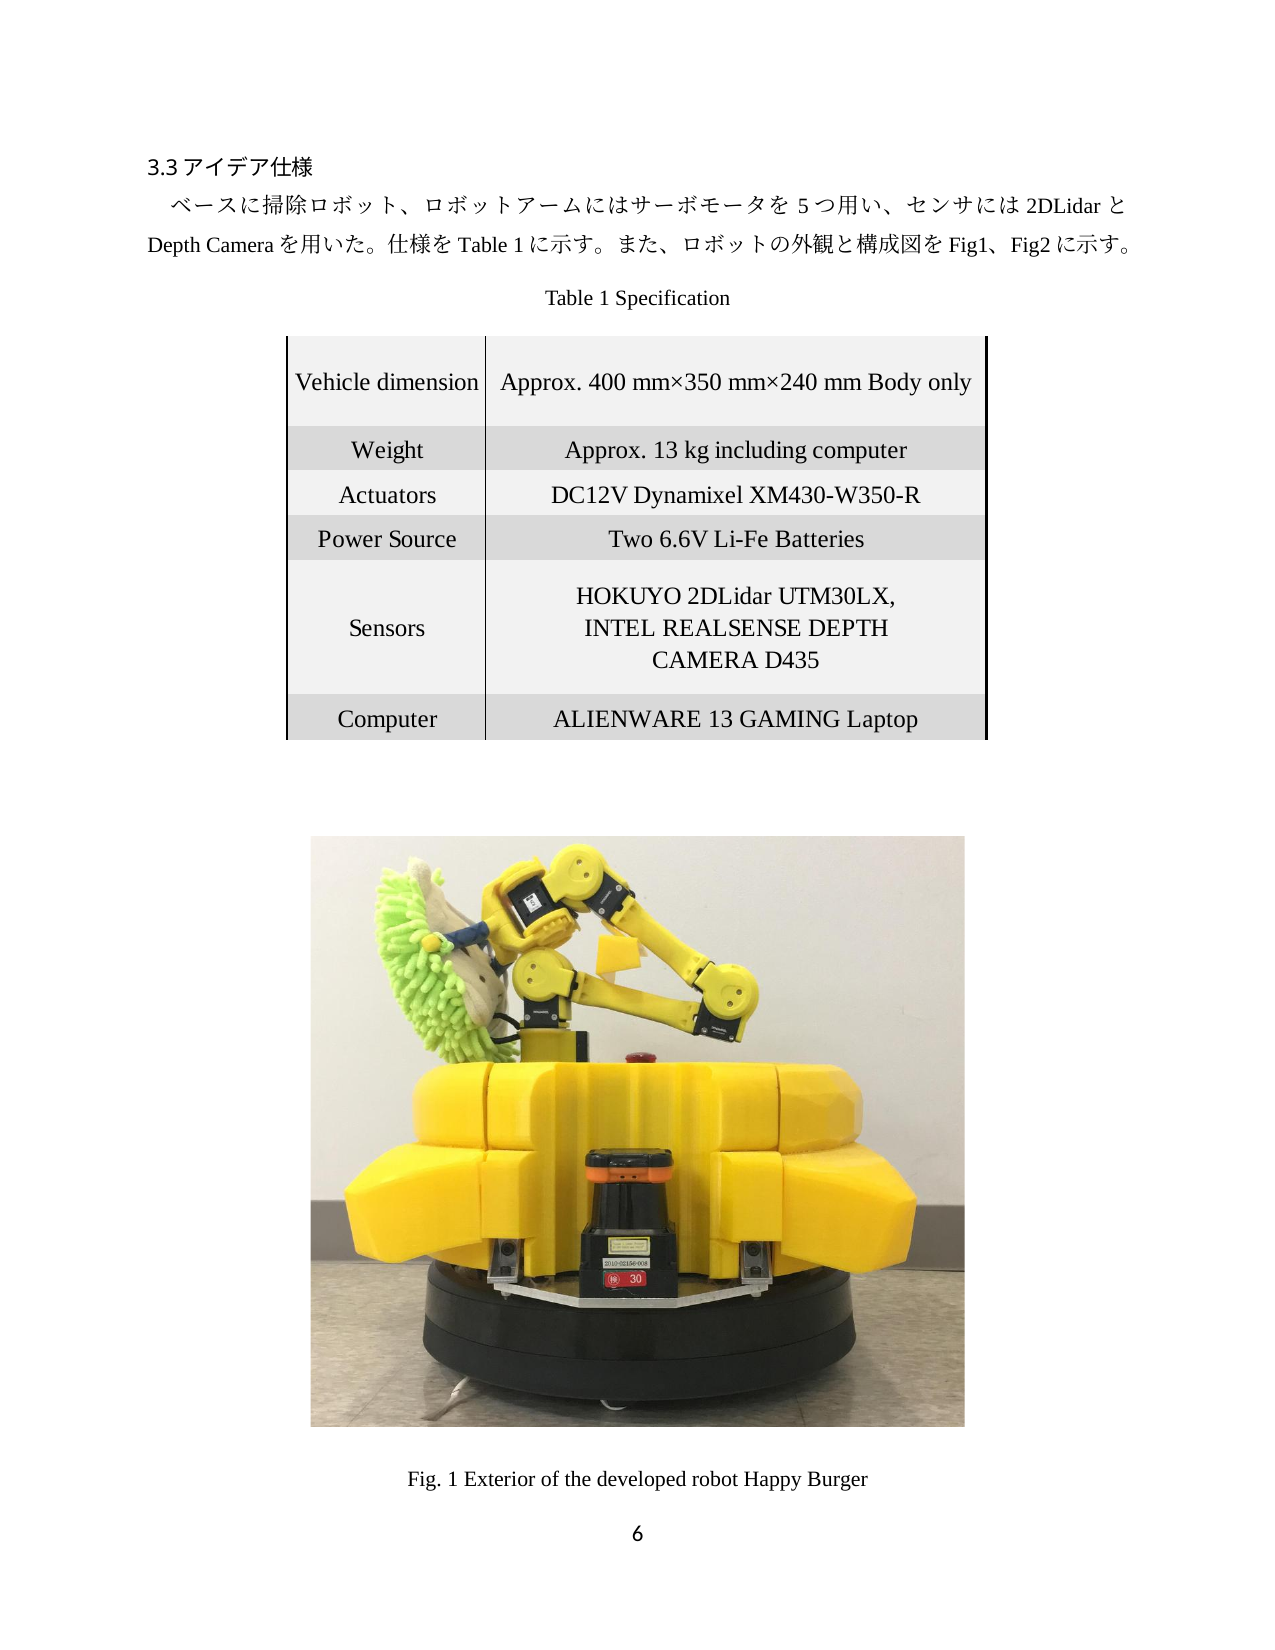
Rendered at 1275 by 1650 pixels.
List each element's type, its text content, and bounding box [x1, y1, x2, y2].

picture [310, 836, 965, 1427]
text ベースに掃除ロボット、ロボットアームにはサーボモータを5つ用い、センサには2DLidarとDepth Cameraを用いた。仕様をTable 1に示す。また、ロボットの外観と構成図をFig1、Fig2に示す。 [147, 186, 1128, 260]
text Table 1 Specification [147, 279, 1128, 315]
subtitle 3.3アイデア仕様 [147, 148, 1128, 184]
text Fig. 1 Exterior of the developed robot Happy Burger [147, 1461, 1128, 1497]
